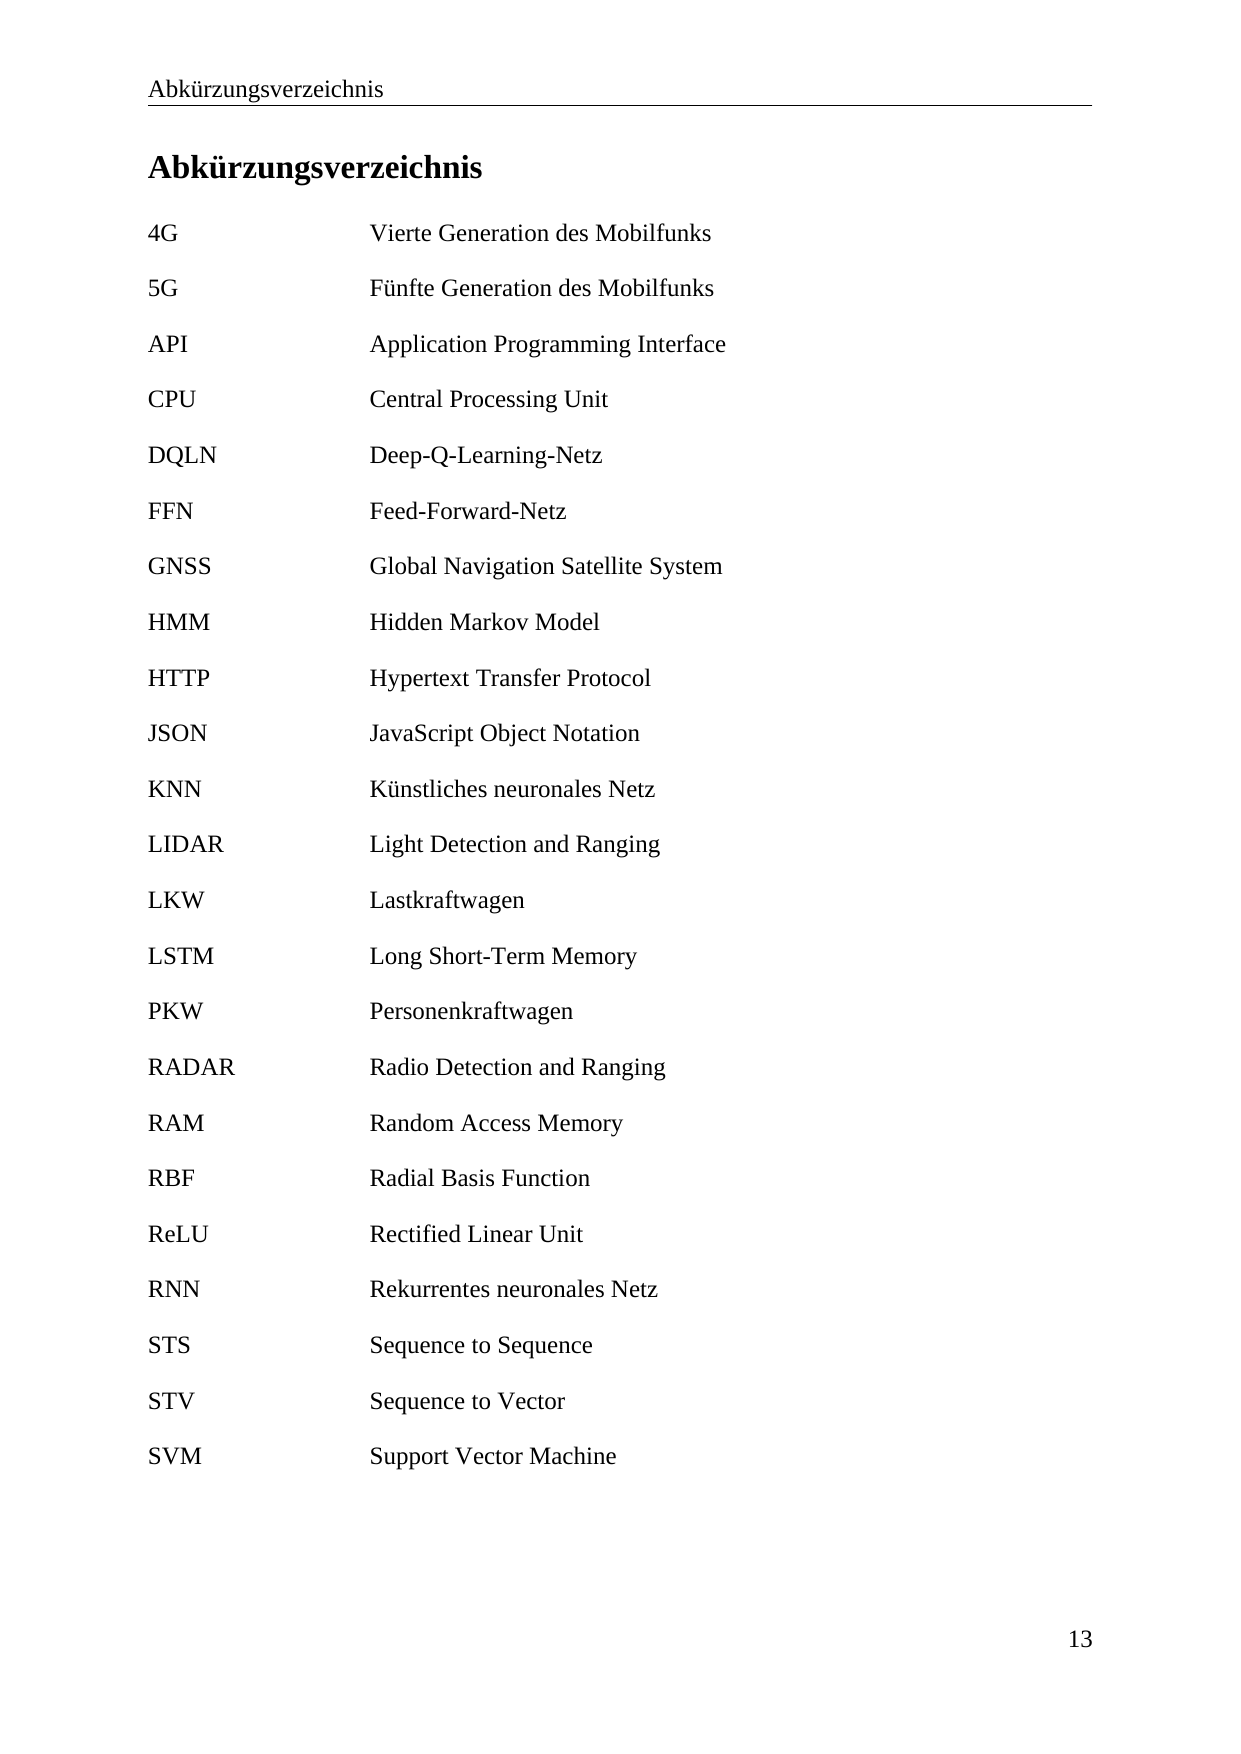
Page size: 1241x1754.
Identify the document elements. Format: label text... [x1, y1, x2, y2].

text FFN Feed-Forward-Netz [148, 496, 1092, 524]
text GNSS Global Navigation Satellite System [148, 551, 1092, 580]
text RBF Radial Basis Function [148, 1163, 1092, 1192]
text ReLU Rectified Linear Unit [148, 1219, 1092, 1248]
text PKW Personenkraftwagen [148, 996, 1092, 1025]
text API Application Programming Interface [148, 329, 1092, 358]
subtitle Abkürzungsverzeichnis [148, 148, 1092, 186]
text STS Sequence to Sequence [148, 1330, 1092, 1359]
text HTTP Hypertext Transfer Protocol [148, 663, 1092, 691]
text STV Sequence to Vector [148, 1386, 1092, 1414]
text KNN Künstliches neuronales Netz [148, 774, 1092, 803]
text RADAR Radio Detection and Ranging [148, 1052, 1092, 1081]
text LSTM Long Short-Term Memory [148, 941, 1092, 969]
text RAM Random Access Memory [148, 1108, 1092, 1136]
text CPU Central Processing Unit [148, 384, 1092, 413]
text DQLN Deep-Q-Learning-Netz [148, 440, 1092, 469]
text 5G Fünfte Generation des Mobilfunks [148, 273, 1092, 302]
text SVM Support Vector Machine [148, 1441, 1092, 1470]
text 4G Vierte Generation des Mobilfunks [148, 218, 1092, 246]
text HMM Hidden Markov Model [148, 607, 1092, 636]
text LKW Lastkraftwagen [148, 885, 1092, 914]
text LIDAR Light Detection and Ranging [148, 829, 1092, 858]
text RNN Rekurrentes neuronales Netz [148, 1274, 1092, 1303]
text JSON JavaScript Object Notation [148, 718, 1092, 747]
